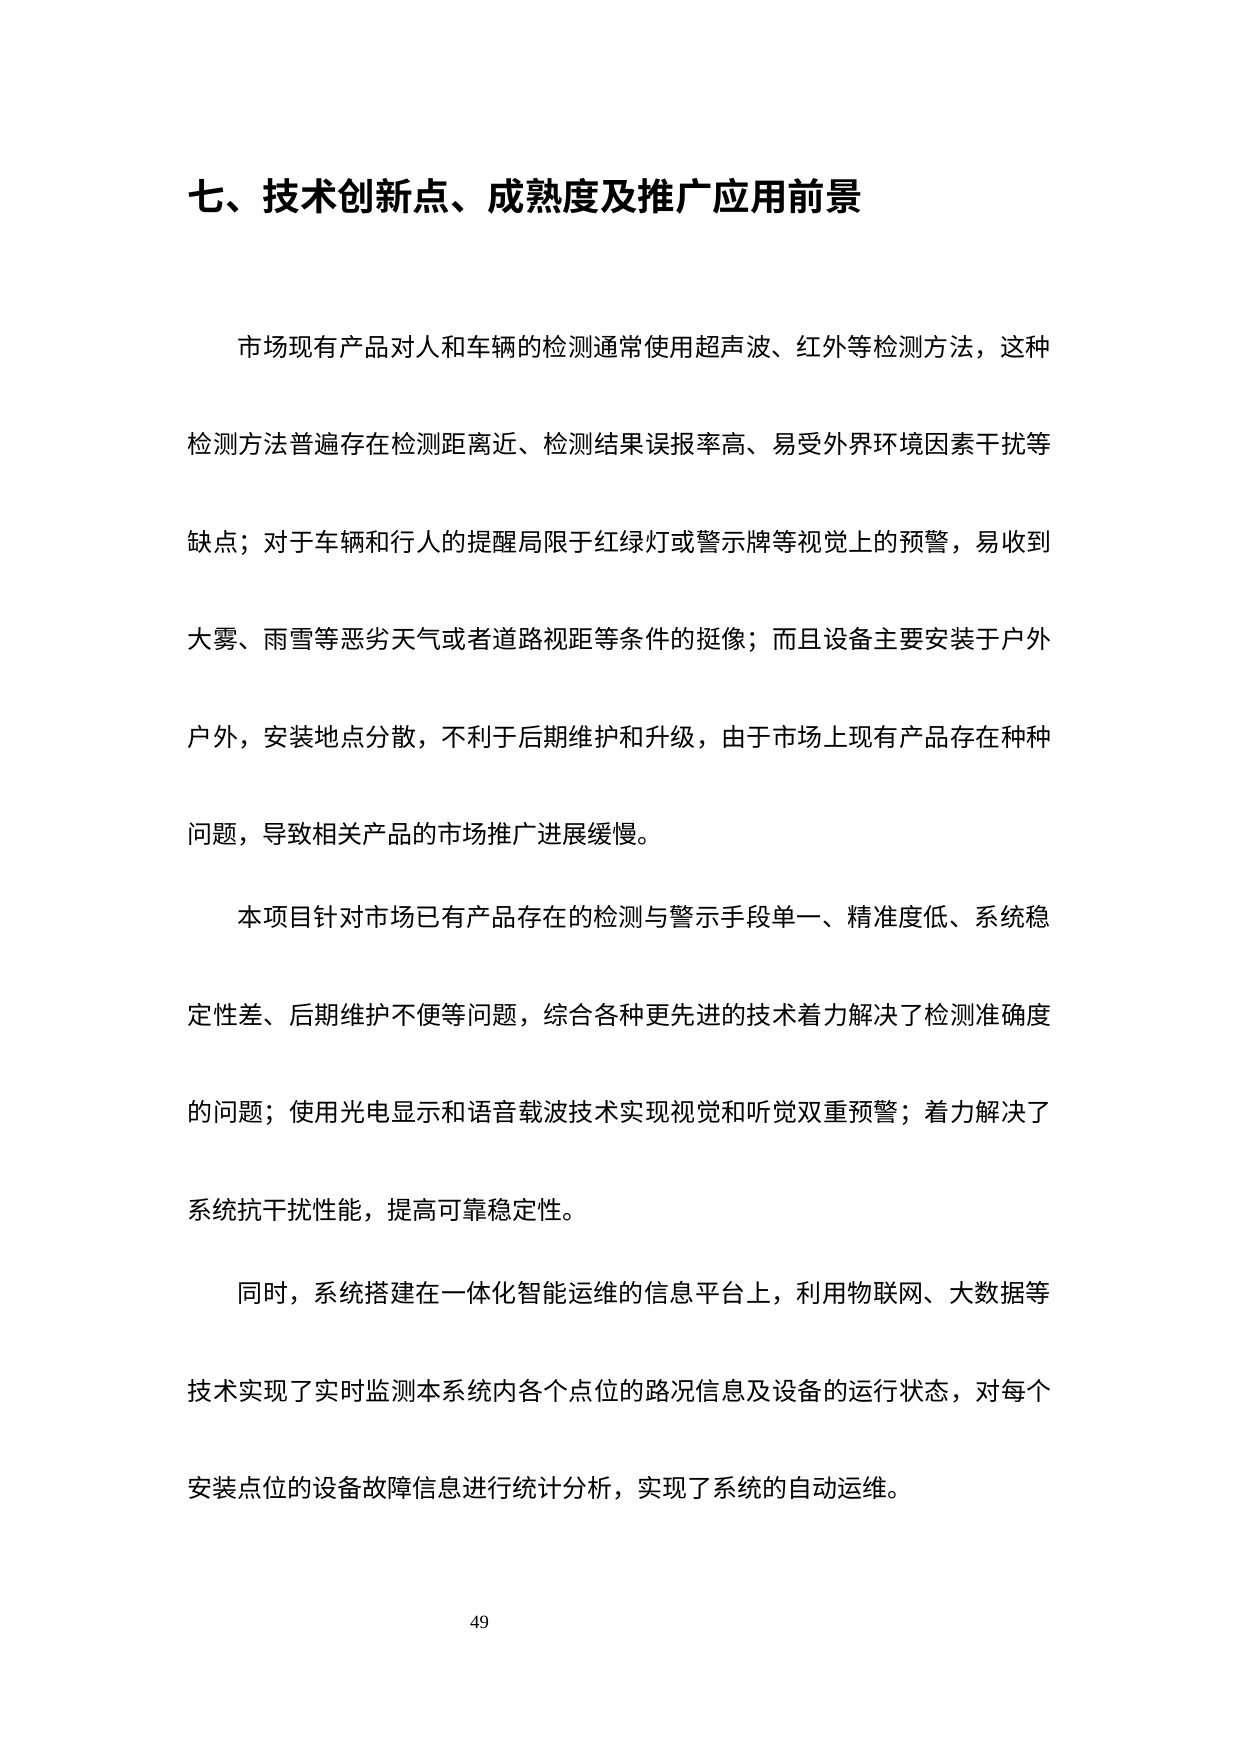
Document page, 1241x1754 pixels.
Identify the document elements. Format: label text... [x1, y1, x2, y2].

text 市场现有产品对人和车辆的检测通常使用超声波、红外等检测方法，这种检测方法普遍存在检测距离近、检测结果误报率高、易受外界环境因素干扰等缺点；对于车辆和行人的提醒局限于红绿灯或警示牌等视觉上的预警，易收到大雾、雨雪等恶劣天气或者道路视距等条件的挺像；而且设备主要安装于户外户外，安装地点分散，不利于后期维护和升级，由于市场上现有产品存在种种问题，导致相关产品的市场推广进展缓慢。 [187, 313, 1053, 865]
text 七、技术创新点、成熟度及推广应用前景 [187, 162, 1053, 227]
text 本项目针对市场已有产品存在的检测与警示手段单一、精准度低、系统稳定性差、后期维护不便等问题，综合各种更先进的技术着力解决了检测准确度的问题；使用光电显示和语音载波技术实现视觉和听觉双重预警；着力解决了系统抗干扰性能，提高可靠稳定性。 [187, 883, 1053, 1241]
text 同时，系统搭建在一体化智能运维的信息平台上，利用物联网、大数据等技术实现了实时监测本系统内各个点位的路况信息及设备的运行状态，对每个安装点位的设备故障信息进行统计分析，实现了系统的自动运维。 [187, 1259, 1053, 1519]
